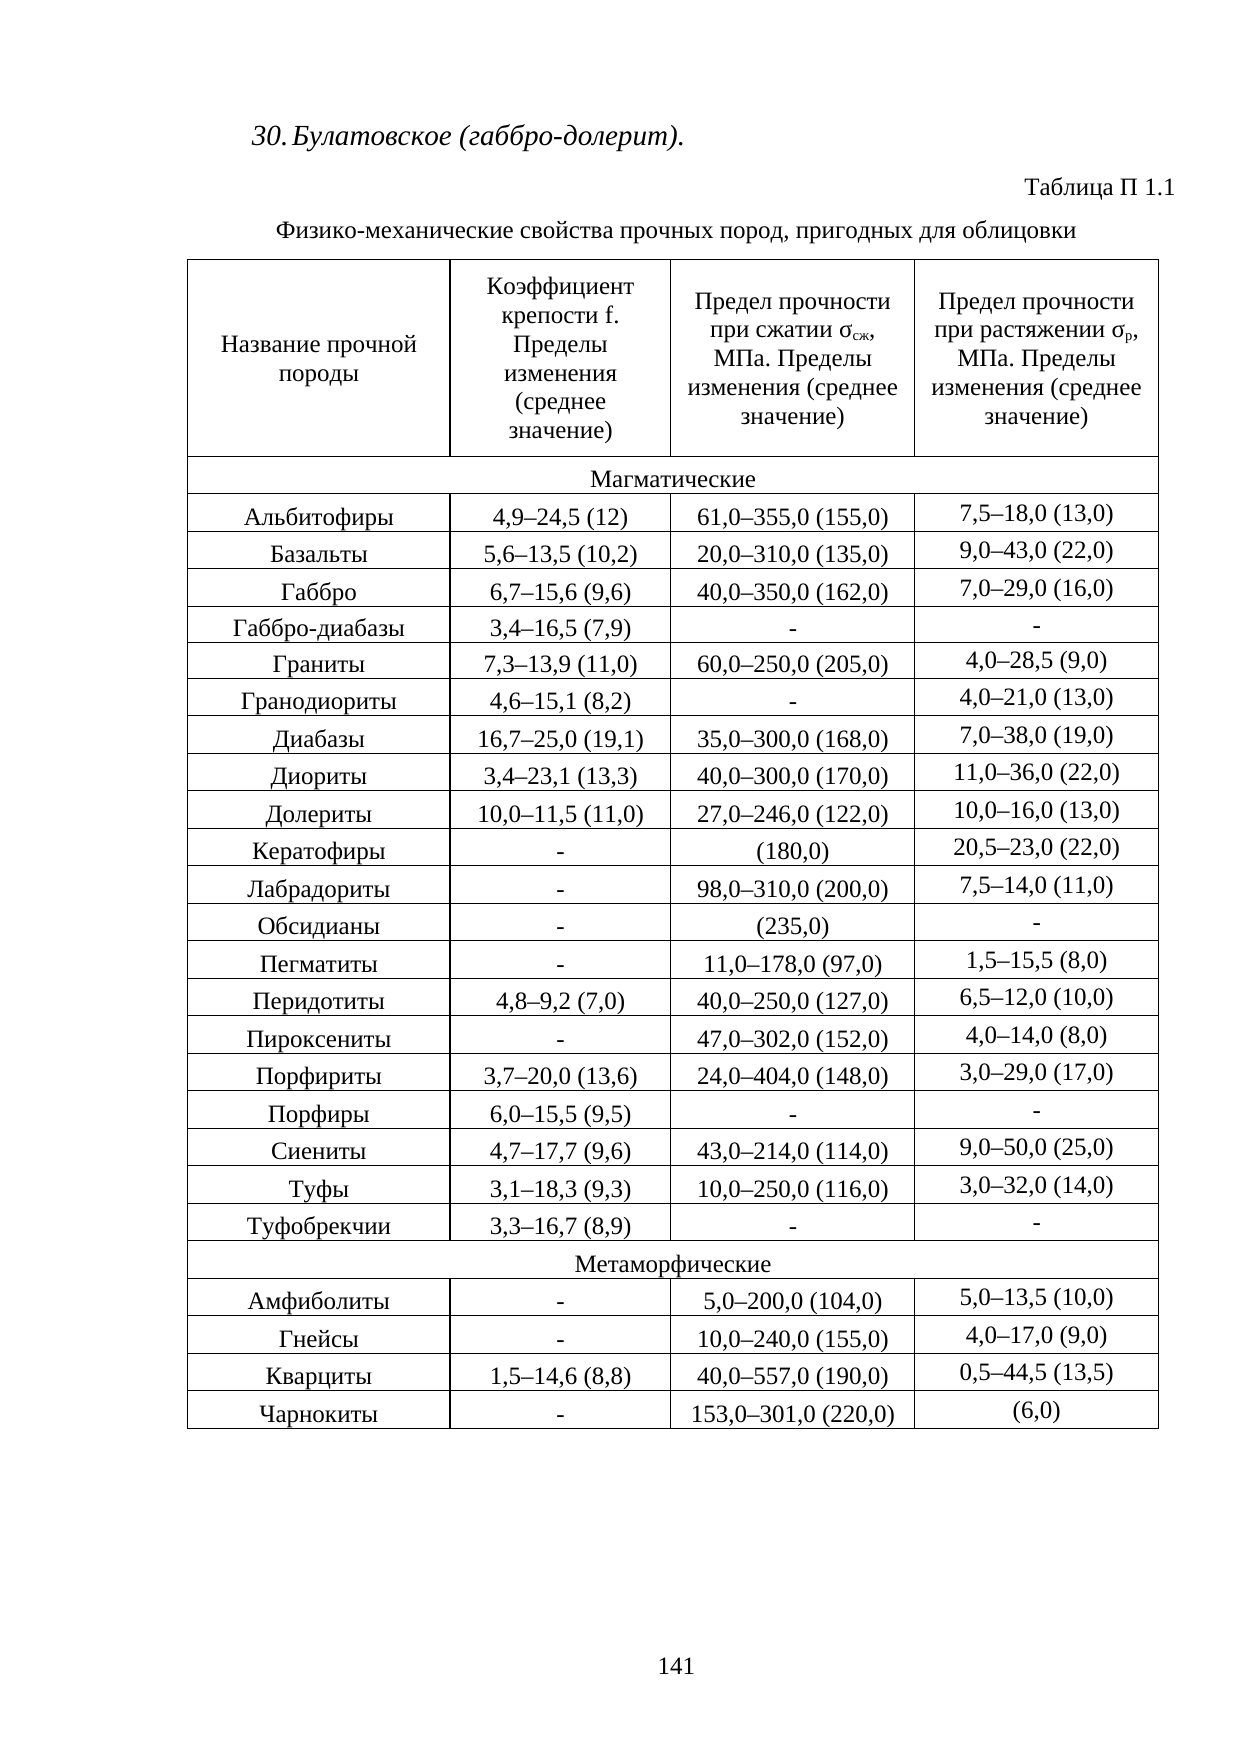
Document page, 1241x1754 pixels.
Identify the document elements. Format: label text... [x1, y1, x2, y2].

table_cell Перидотиты [188, 979, 449, 1015]
table_cell 0,5–44,5 (13,5) [915, 1354, 1158, 1390]
table_cell Пироксениты [188, 1016, 449, 1052]
table_cell Диориты [188, 754, 449, 790]
table_cell 6,0–15,5 (9,5) [451, 1091, 670, 1127]
table_cell - [915, 1204, 1158, 1240]
text Физико-механические свойства прочных пород, пригодных для облицовки [177, 216, 1175, 244]
table_cell Пегматиты [188, 941, 449, 977]
table_cell Гнейсы [188, 1316, 449, 1352]
table_cell Чарнокиты [188, 1391, 449, 1427]
table_cell 3,4–23,1 (13,3) [451, 754, 670, 790]
table_cell 3,3–16,7 (8,9) [451, 1204, 670, 1240]
table_cell - [451, 1391, 670, 1427]
table_cell (6,0) [915, 1391, 1158, 1427]
table_cell 4,0–21,0 (13,0) [915, 679, 1158, 715]
table_cell - [915, 1091, 1158, 1127]
table_cell 47,0–302,0 (152,0) [671, 1016, 914, 1052]
table_cell 60,0–250,0 (205,0) [671, 643, 914, 677]
table_cell Граниты [188, 643, 449, 677]
table_cell - [915, 607, 1158, 642]
table_cell 3,1–18,3 (9,3) [451, 1166, 670, 1202]
table_cell 3,4–16,5 (7,9) [451, 607, 670, 642]
table_cell 1,5–14,6 (8,8) [451, 1354, 670, 1390]
table_cell 5,0–200,0 (104,0) [671, 1279, 914, 1315]
table_cell Амфиболиты [188, 1279, 449, 1315]
table_cell 7,3–13,9 (11,0) [451, 643, 670, 677]
table_cell 5,6–13,5 (10,2) [451, 532, 670, 568]
table_cell 24,0–404,0 (148,0) [671, 1054, 914, 1090]
table_cell (180,0) [671, 829, 914, 865]
table_cell 1,5–15,5 (8,0) [915, 941, 1158, 977]
table_cell 10,0–16,0 (13,0) [915, 791, 1158, 827]
table_cell - [671, 607, 914, 642]
table_cell 4,8–9,2 (7,0) [451, 979, 670, 1015]
table_cell 11,0–36,0 (22,0) [915, 754, 1158, 790]
table_cell 3,7–20,0 (13,6) [451, 1054, 670, 1090]
table_header Предел прочности при сжатии σсж, МПа. Пределы изменения (среднее значение) [671, 260, 914, 456]
table_cell Долериты [188, 791, 449, 827]
table_cell Метаморфические [188, 1241, 1158, 1277]
table_cell Порфиры [188, 1091, 449, 1127]
table_cell 6,5–12,0 (10,0) [915, 979, 1158, 1015]
table_cell 11,0–178,0 (97,0) [671, 941, 914, 977]
table_cell 5,0–13,5 (10,0) [915, 1279, 1158, 1315]
table_cell Магматические [188, 457, 1158, 493]
table_header Предел прочности при растяжении σр, МПа. Пределы изменения (среднее значение) [915, 260, 1158, 456]
table_cell 40,0–557,0 (190,0) [671, 1354, 914, 1390]
table_cell Габбро [188, 569, 449, 606]
table_header Название прочной породы [188, 260, 449, 456]
table_cell Кератофиры [188, 829, 449, 865]
table_cell - [671, 679, 914, 715]
table_cell - [671, 1091, 914, 1127]
table_cell 4,6–15,1 (8,2) [451, 679, 670, 715]
text Таблица П 1.1 [177, 172, 1175, 201]
table_cell 27,0–246,0 (122,0) [671, 791, 914, 827]
table_cell 40,0–250,0 (127,0) [671, 979, 914, 1015]
table_cell Туфобрекчии [188, 1204, 449, 1240]
table_cell 4,0–17,0 (9,0) [915, 1316, 1158, 1352]
table_cell (235,0) [671, 904, 914, 940]
table_cell Альбитофиры [188, 494, 449, 531]
table_cell 153,0–301,0 (220,0) [671, 1391, 914, 1427]
table_cell 35,0–300,0 (168,0) [671, 716, 914, 752]
table_cell 6,7–15,6 (9,6) [451, 569, 670, 606]
table_cell 61,0–355,0 (155,0) [671, 494, 914, 531]
table_cell 7,0–38,0 (19,0) [915, 716, 1158, 752]
table_cell Диабазы [188, 716, 449, 752]
table_cell - [451, 941, 670, 977]
table_cell 16,7–25,0 (19,1) [451, 716, 670, 752]
table_cell Габбро-диабазы [188, 607, 449, 642]
table_cell 3,0–29,0 (17,0) [915, 1054, 1158, 1090]
table_cell 43,0–214,0 (114,0) [671, 1129, 914, 1165]
table_cell 4,0–14,0 (8,0) [915, 1016, 1158, 1052]
table_cell Порфириты [188, 1054, 449, 1090]
table_cell - [671, 1204, 914, 1240]
table_cell 10,0–11,5 (11,0) [451, 791, 670, 827]
table_cell - [451, 866, 670, 902]
table_cell 10,0–250,0 (116,0) [671, 1166, 914, 1202]
table_cell Кварциты [188, 1354, 449, 1390]
table_cell - [451, 1016, 670, 1052]
table_cell 7,0–29,0 (16,0) [915, 569, 1158, 606]
table_cell 40,0–350,0 (162,0) [671, 569, 914, 606]
table_cell 20,0–310,0 (135,0) [671, 532, 914, 568]
table_cell 7,5–18,0 (13,0) [915, 494, 1158, 531]
table_cell Сиениты [188, 1129, 449, 1165]
table_cell - [451, 904, 670, 940]
table_cell Базальты [188, 532, 449, 568]
table_cell 40,0–300,0 (170,0) [671, 754, 914, 790]
table_header Коэффициент крепости f. Пределы изменения (среднее значение) [451, 260, 670, 456]
table_cell 9,0–50,0 (25,0) [915, 1129, 1158, 1165]
table_cell Туфы [188, 1166, 449, 1202]
table_cell 3,0–32,0 (14,0) [915, 1166, 1158, 1202]
table_cell - [451, 1316, 670, 1352]
table_cell 20,5–23,0 (22,0) [915, 829, 1158, 865]
table_cell - [451, 829, 670, 865]
table_cell 9,0–43,0 (22,0) [915, 532, 1158, 568]
table_cell - [451, 1279, 670, 1315]
table_cell Лабрадориты [188, 866, 449, 902]
table_cell 7,5–14,0 (11,0) [915, 866, 1158, 902]
table_cell Обсидианы [188, 904, 449, 940]
table_cell 10,0–240,0 (155,0) [671, 1316, 914, 1352]
table_cell Гранодиориты [188, 679, 449, 715]
table_cell 4,0–28,5 (9,0) [915, 643, 1158, 677]
table_cell 98,0–310,0 (200,0) [671, 866, 914, 902]
table_cell 4,7–17,7 (9,6) [451, 1129, 670, 1165]
table_cell - [915, 904, 1158, 940]
table_cell 4,9–24,5 (12) [451, 494, 670, 531]
